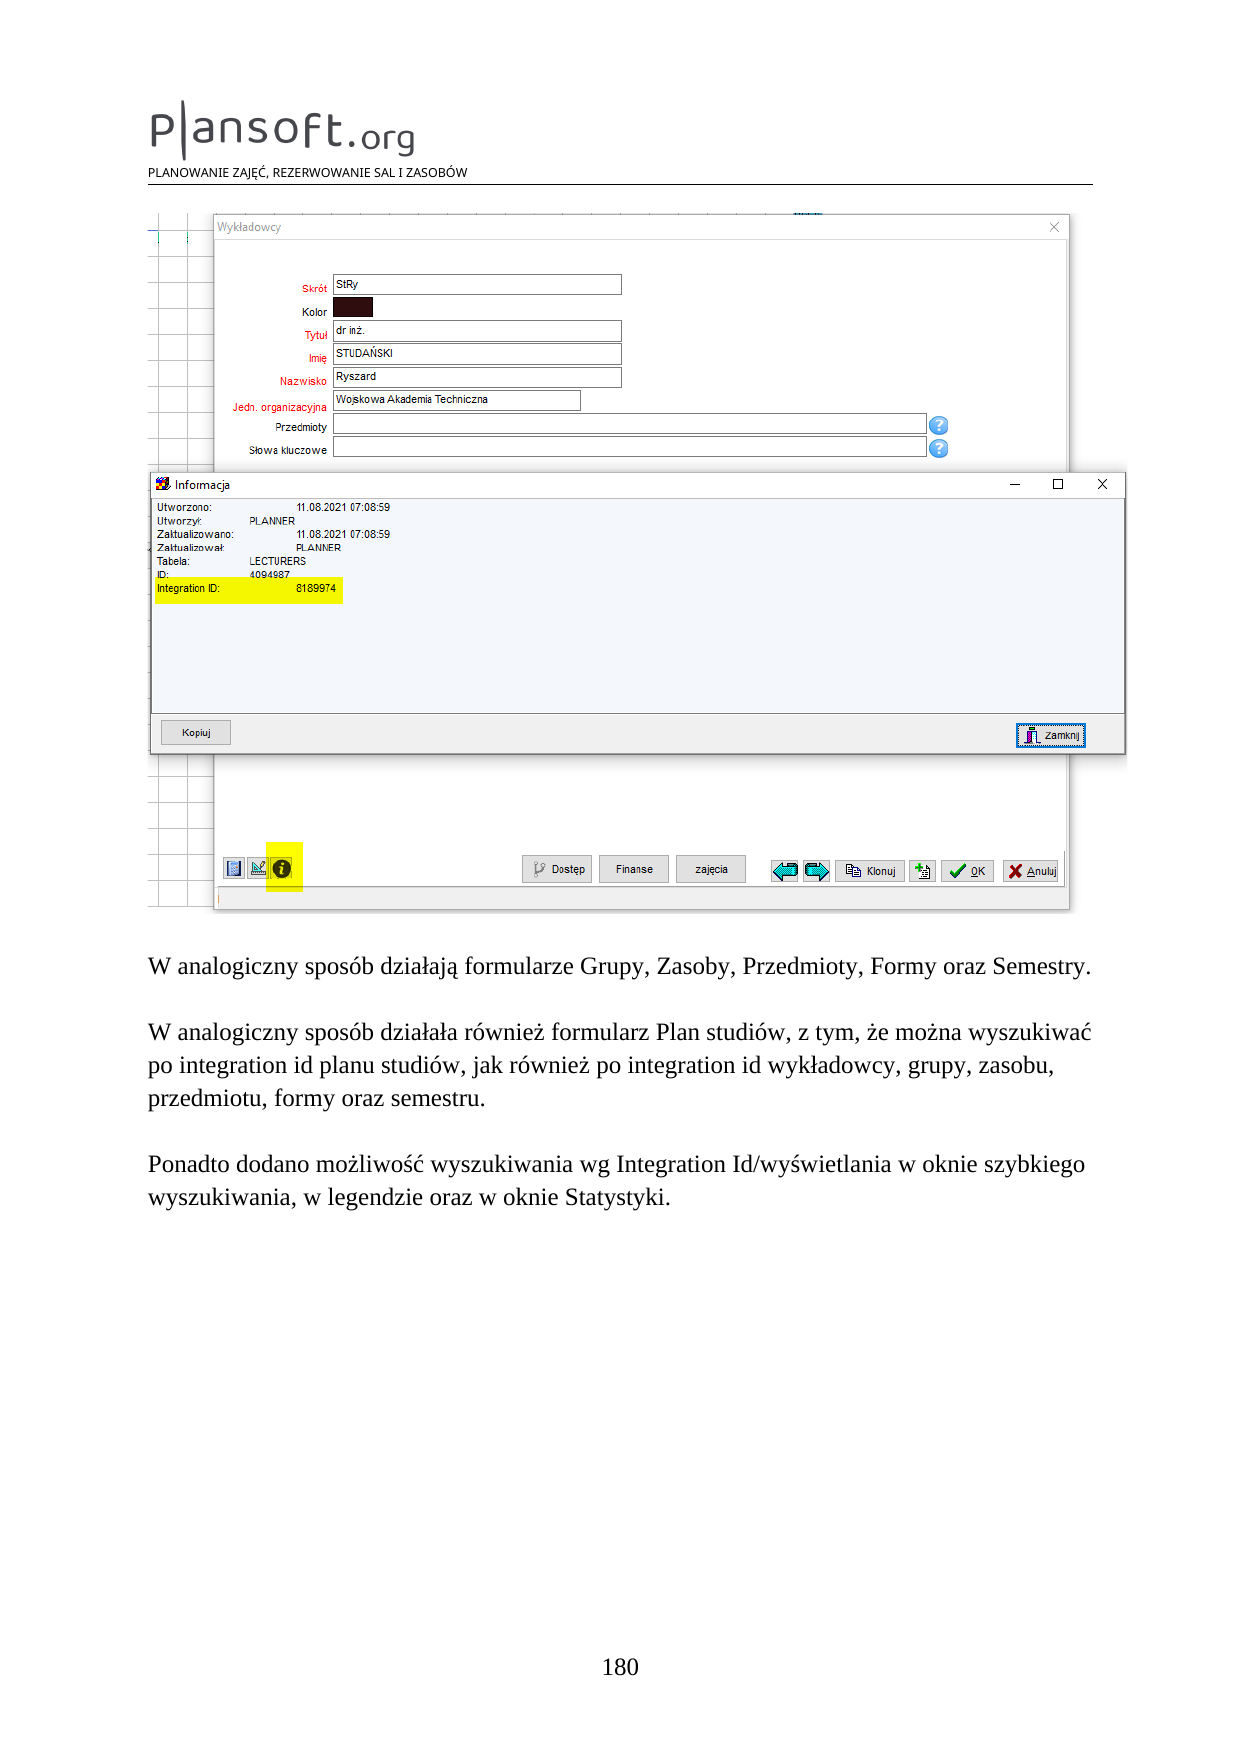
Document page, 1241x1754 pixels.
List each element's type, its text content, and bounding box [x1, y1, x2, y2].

text W analogiczny sposób działają formularze Grupy, Zasoby, Przedmioty, Formy oraz Semestry. [148, 951, 1093, 979]
text W analogiczny sposób działała również formularz Plan studiów, z tym, że można wyszukiwać po integration id planu studiów, jak również po integration id wykładowcy, grupy, zasobu, przedmiotu, formy oraz semestru. [148, 1017, 1093, 1112]
picture [147, 213, 1128, 914]
text Ponadto dodano możliwość wyszukiwania wg Integration Id/wyświetlania w oknie szybkiego wyszukiwania, w legendzie oraz w oknie Statystyki. [148, 1149, 1093, 1211]
picture [147, 73, 418, 165]
